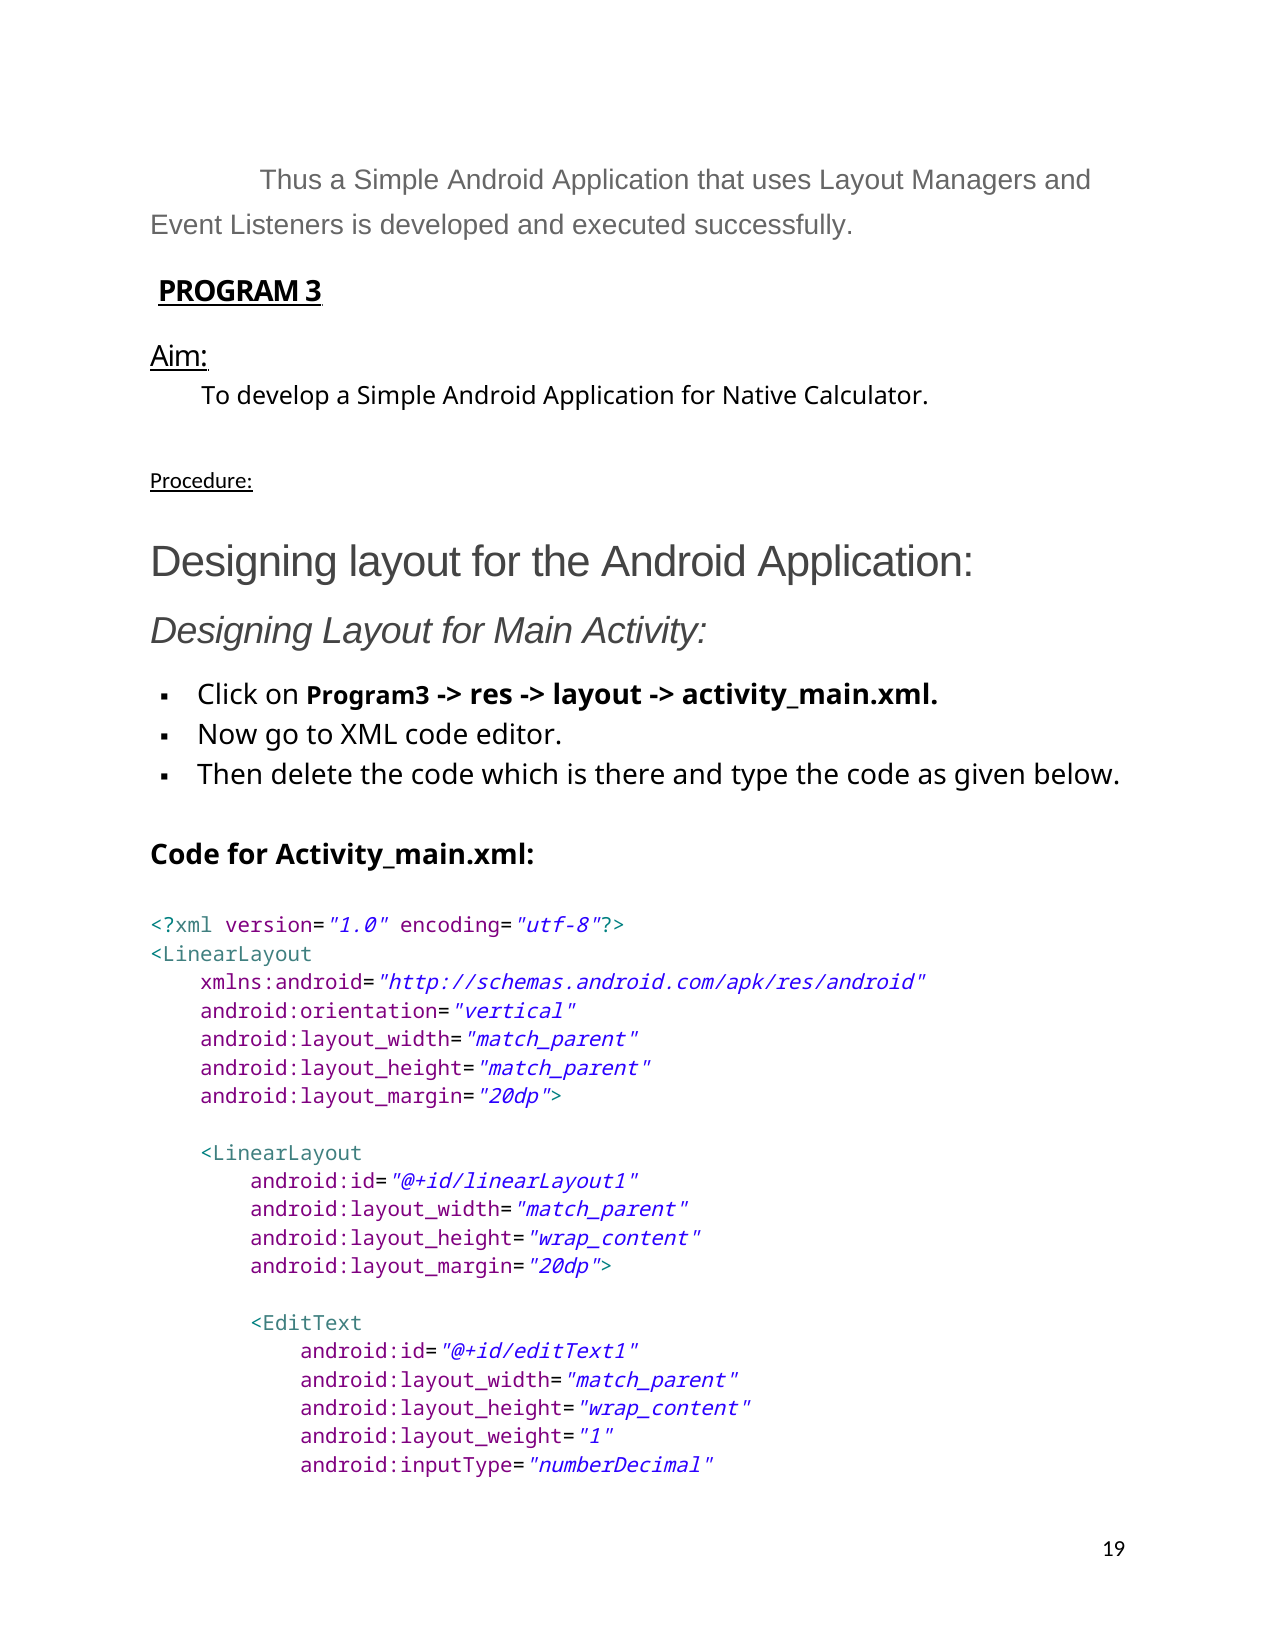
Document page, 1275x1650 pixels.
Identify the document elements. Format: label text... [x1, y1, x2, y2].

text Aim: [150, 335, 1125, 375]
list Now go to XML code editor. [159, 713, 1125, 753]
text PROGRAM 3 [150, 265, 1125, 310]
text android:layout_height="wrap_content" [150, 1393, 1125, 1422]
text To develop a Simple Android Application for Native Calculator. [150, 375, 1125, 413]
text Thus a Simple Android Application that uses Layout Managers and Event Listeners is developed and executed successfully. [150, 150, 1125, 240]
text <EditText [150, 1308, 1125, 1336]
text android:layout_height="wrap_content" [150, 1223, 1125, 1251]
text Procedure: [150, 466, 1125, 494]
subtitle Designing Layout for Main Activity: [150, 608, 1125, 651]
text android:id="@+id/editText1" [150, 1336, 1125, 1365]
text android:layout_height="match_parent" [150, 1053, 1125, 1081]
text <LinearLayout [150, 1138, 1125, 1166]
text <?xml version="1.0" encoding="utf-8"?> [150, 911, 1125, 939]
list Then delete the code which is there and type the code as given below. [159, 753, 1125, 793]
list Click on Program3 -> res -> layout -> activity_main.xml. [159, 673, 1125, 713]
text android:inputType="numberDecimal" [150, 1450, 1125, 1478]
text android:layout_margin="20dp"> [150, 1081, 1125, 1110]
text android:layout_margin="20dp"> [150, 1251, 1125, 1280]
text android:orientation="vertical" [150, 996, 1125, 1024]
text android:layout_width="match_parent" [150, 1024, 1125, 1053]
text Code for Activity_main.xml: [150, 833, 1125, 873]
text android:layout_width="match_parent" [150, 1194, 1125, 1223]
text xmlns:android="http://schemas.android.com/apk/res/android" [150, 967, 1125, 996]
text android:id="@+id/linearLayout1" [150, 1166, 1125, 1194]
text <LinearLayout [150, 939, 1125, 967]
subtitle Designing layout for the Android Application: [150, 536, 1125, 586]
text android:layout_width="match_parent" [150, 1365, 1125, 1393]
text android:layout_weight="1" [150, 1422, 1125, 1450]
